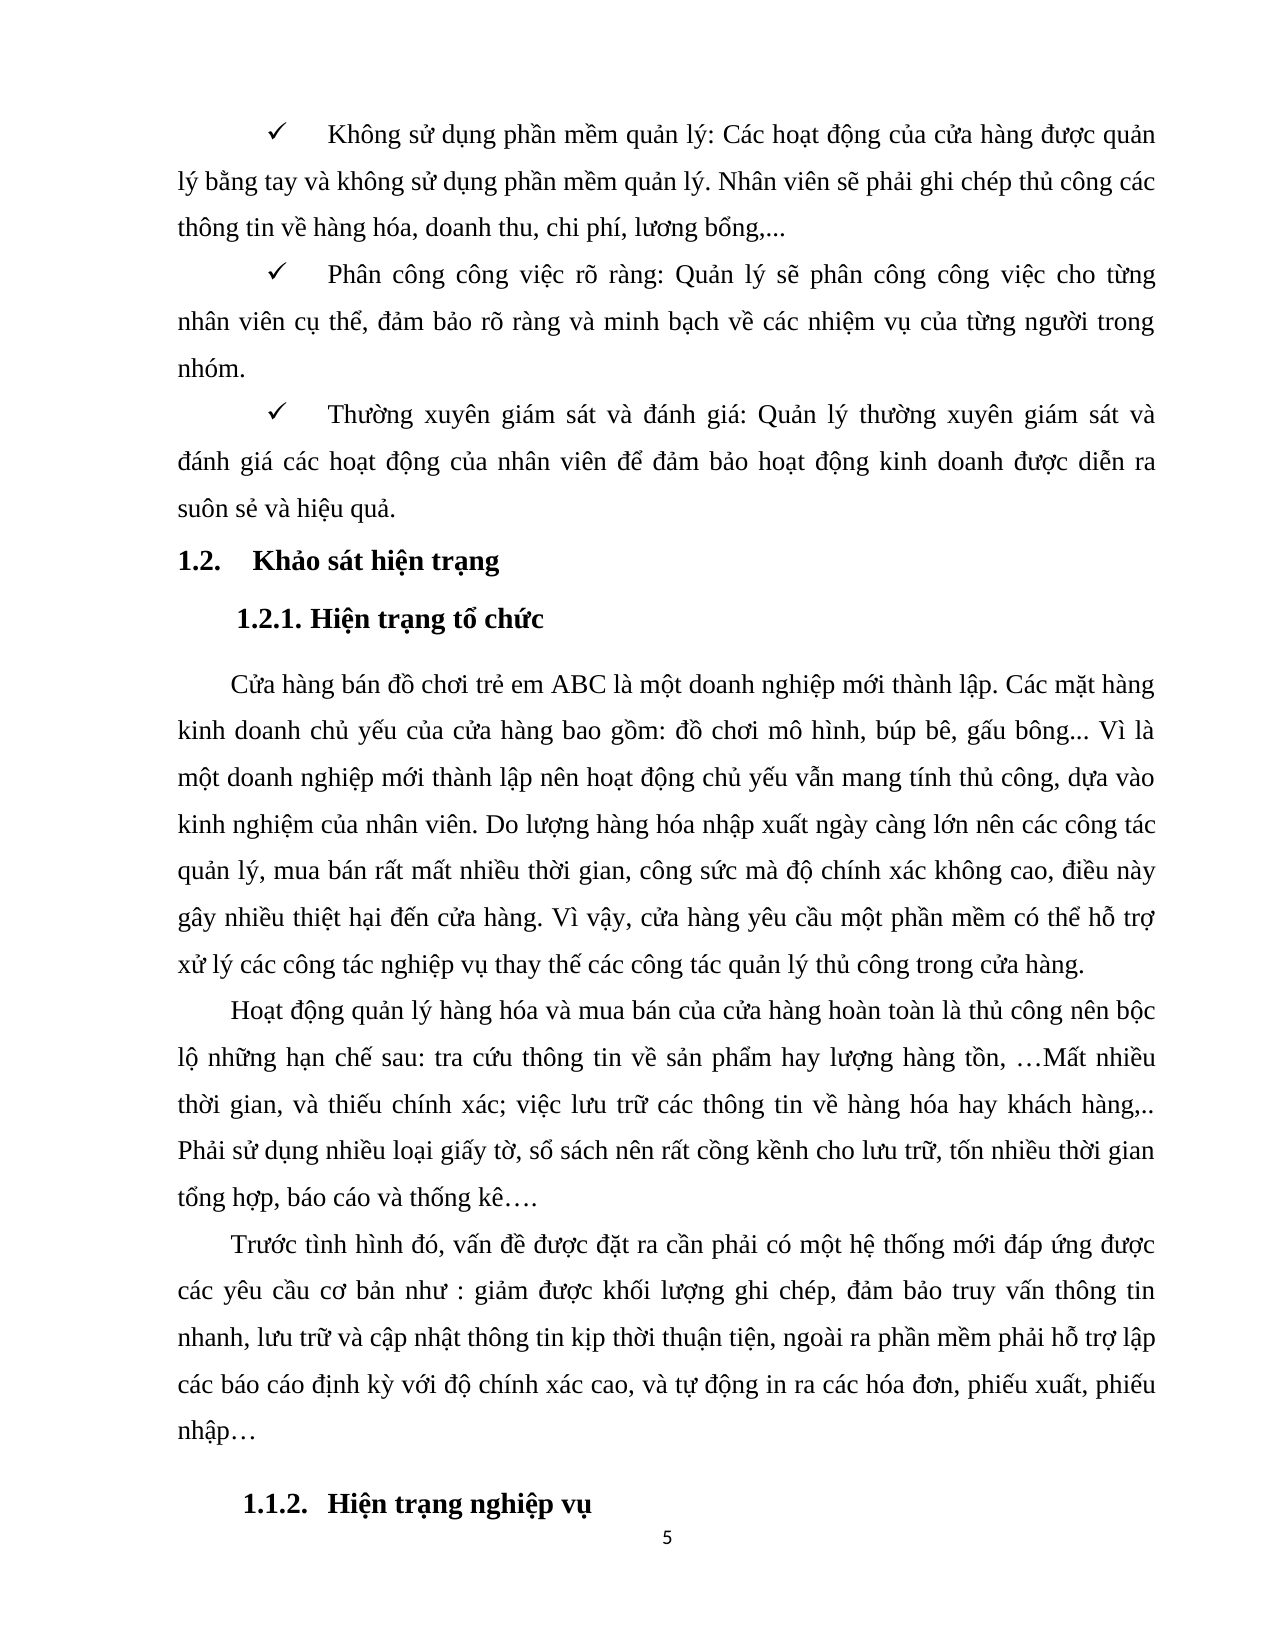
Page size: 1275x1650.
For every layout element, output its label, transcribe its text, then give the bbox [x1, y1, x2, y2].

subtitle Khảo sát hiện trạng [177, 543, 1157, 576]
list Hiện trạng nghiệp vụ [242, 1486, 1157, 1519]
text Trước tình hình đó, vấn đề được đặt ra cần phải có một hệ thống mới đáp ứng được các yêu cầu cơ bản như : giảm được khối lượng ghi chép, đảm bảo truy vấn thông tin nhanh, lưu trữ và cập nhật thông tin kịp thời thuận tiện, ngoài ra phần mềm phải hỗ trợ lập các báo cáo định kỳ với độ chính xác cao, và tự động in ra các hóa đơn, phiếu xuất, phiếu nhập… [177, 1228, 1157, 1446]
list Phân công công việc rõ ràng: Quản lý sẽ phân công công việc cho từng nhân viên cụ thể, đảm bảo rõ ràng và minh bạch về các nhiệm vụ của từng người trong nhóm. [177, 258, 1157, 383]
text Cửa hàng bán đồ chơi trẻ em ABC là một doanh nghiệp mới thành lập. Các mặt hàng kinh doanh chủ yếu của cửa hàng bao gồm: đồ chơi mô hình, búp bê, gấu bông... Vì là một doanh nghiệp mới thành lập nên hoạt động chủ yếu vẫn mang tính thủ công, dựa vào kinh nghiệm của nhân viên. Do lượng hàng hóa nhập xuất ngày càng lớn nên các công tác quản lý, mua bán rất mất nhiều thời gian, công sức mà độ chính xác không cao, điều này gây nhiều thiệt hại đến cửa hàng. Vì vậy, cửa hàng yêu cầu một phần mềm có thể hỗ trợ xử lý các công tác nghiệp vụ thay thế các công tác quản lý thủ công trong cửa hàng. [177, 668, 1157, 979]
text Hoạt động quản lý hàng hóa và mua bán của cửa hàng hoàn toàn là thủ công nên bộc lộ những hạn chế sau: tra cứu thông tin về sản phẩm hay lượng hàng tồn, …Mất nhiều thời gian, và thiếu chính xác; việc lưu trữ các thông tin về hàng hóa hay khách hàng,.. Phải sử dụng nhiều loại giấy tờ, sổ sách nên rất cồng kềnh cho lưu trữ, tốn nhiều thời gian tổng hợp, báo cáo và thống kê…. [177, 994, 1157, 1212]
list Không sử dụng phần mềm quản lý: Các hoạt động của cửa hàng được quản lý bằng tay và không sử dụng phần mềm quản lý. Nhân viên sẽ phải ghi chép thủ công các thông tin về hàng hóa, doanh thu, chi phí, lương bổng,... [177, 118, 1157, 243]
list Thường xuyên giám sát và đánh giá: Quản lý thường xuyên giám sát và đánh giá các hoạt động của nhân viên để đảm bảo hoạt động kinh doanh được diễn ra suôn sẻ và hiệu quả. [177, 398, 1157, 523]
list Hiện trạng tổ chức [236, 601, 1157, 635]
